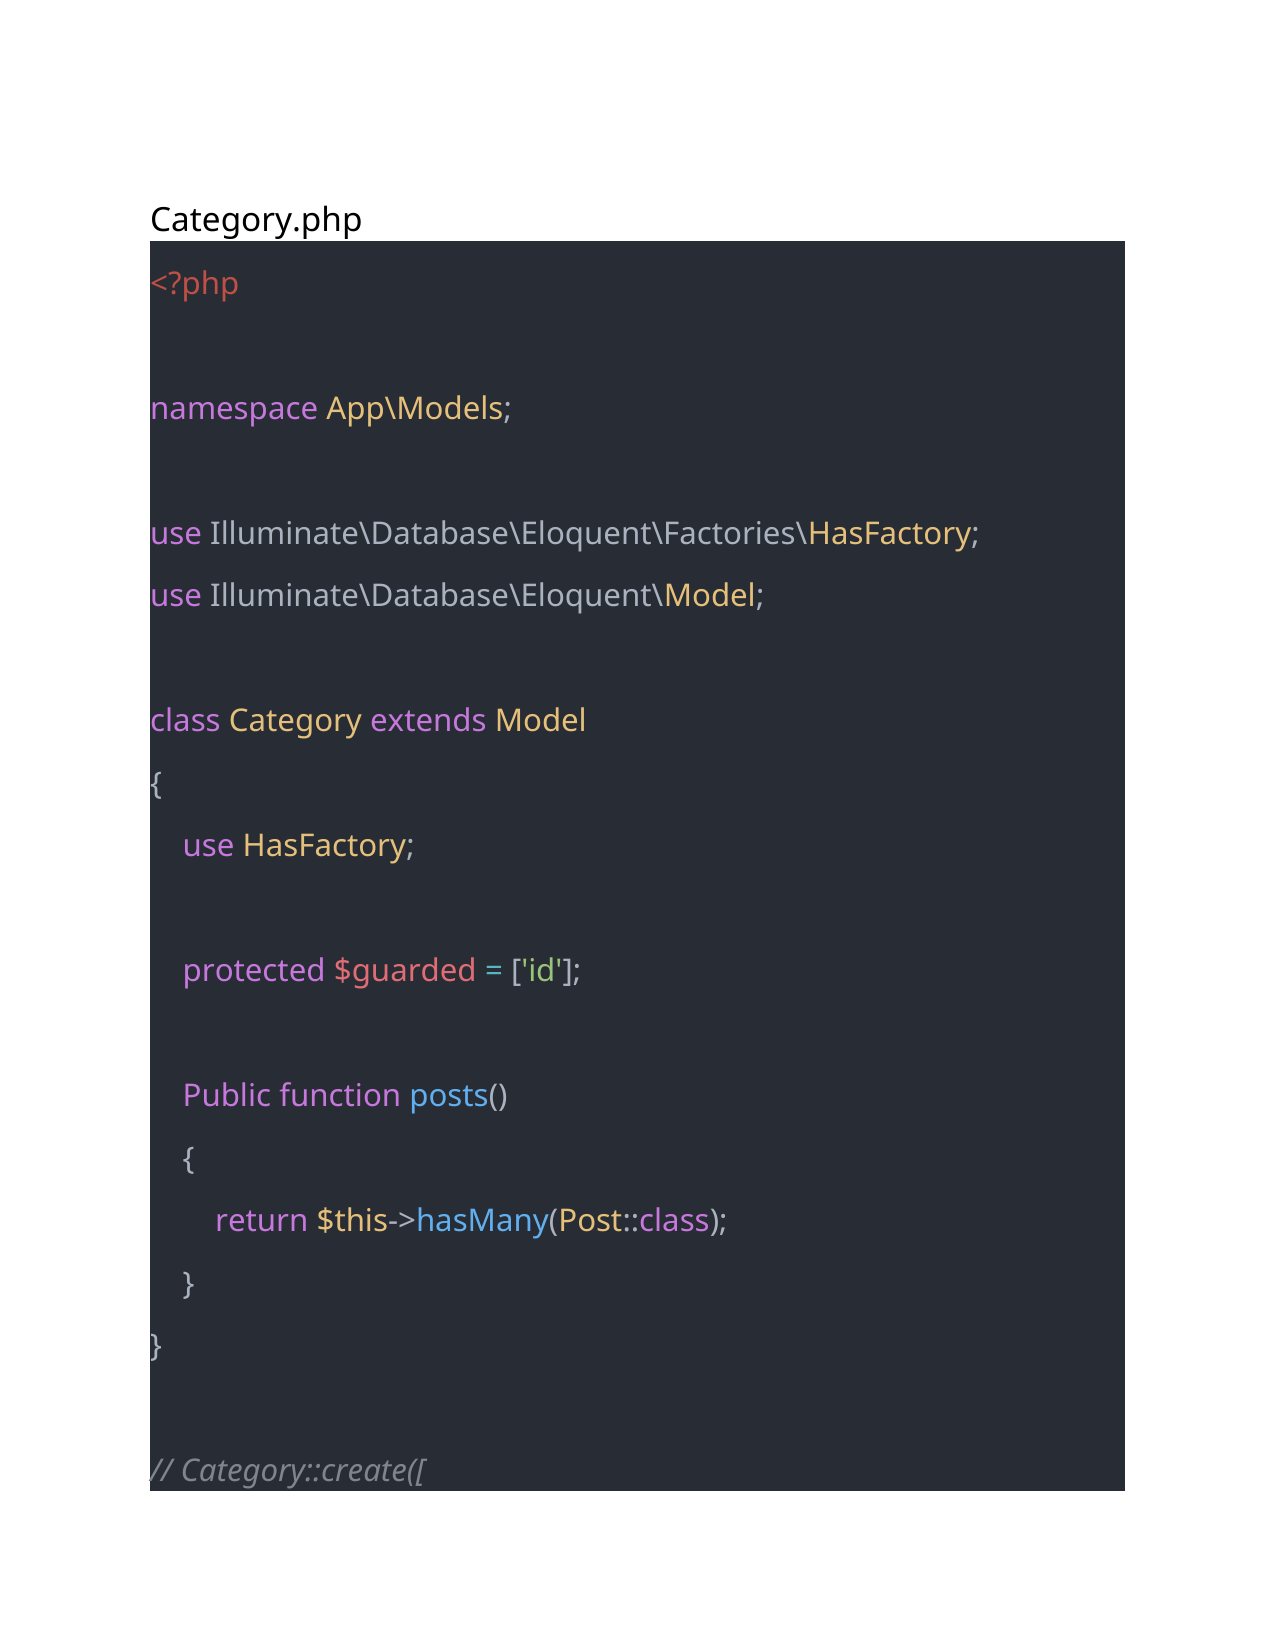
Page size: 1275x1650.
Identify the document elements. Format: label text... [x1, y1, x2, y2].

text } [150, 1303, 1125, 1366]
text Public function posts() [150, 1053, 1125, 1116]
text Category.php [150, 195, 1125, 241]
text class Category extends Model [150, 678, 1125, 741]
text return $this->hasMany(Post::class); [150, 1178, 1125, 1241]
text use HasFactory; [150, 803, 1125, 866]
text } [150, 1241, 1125, 1303]
text use Illuminate\Database\Eloquent\Factories\HasFactory; [150, 491, 1125, 553]
text { [150, 741, 1125, 803]
text <?php [150, 241, 1125, 303]
text namespace App\Models; [150, 366, 1125, 428]
text // Category::create([ [150, 1428, 1125, 1491]
text protected $guarded = ['id']; [150, 928, 1125, 991]
text { [150, 1116, 1125, 1178]
text use Illuminate\Database\Eloquent\Model; [150, 553, 1125, 616]
